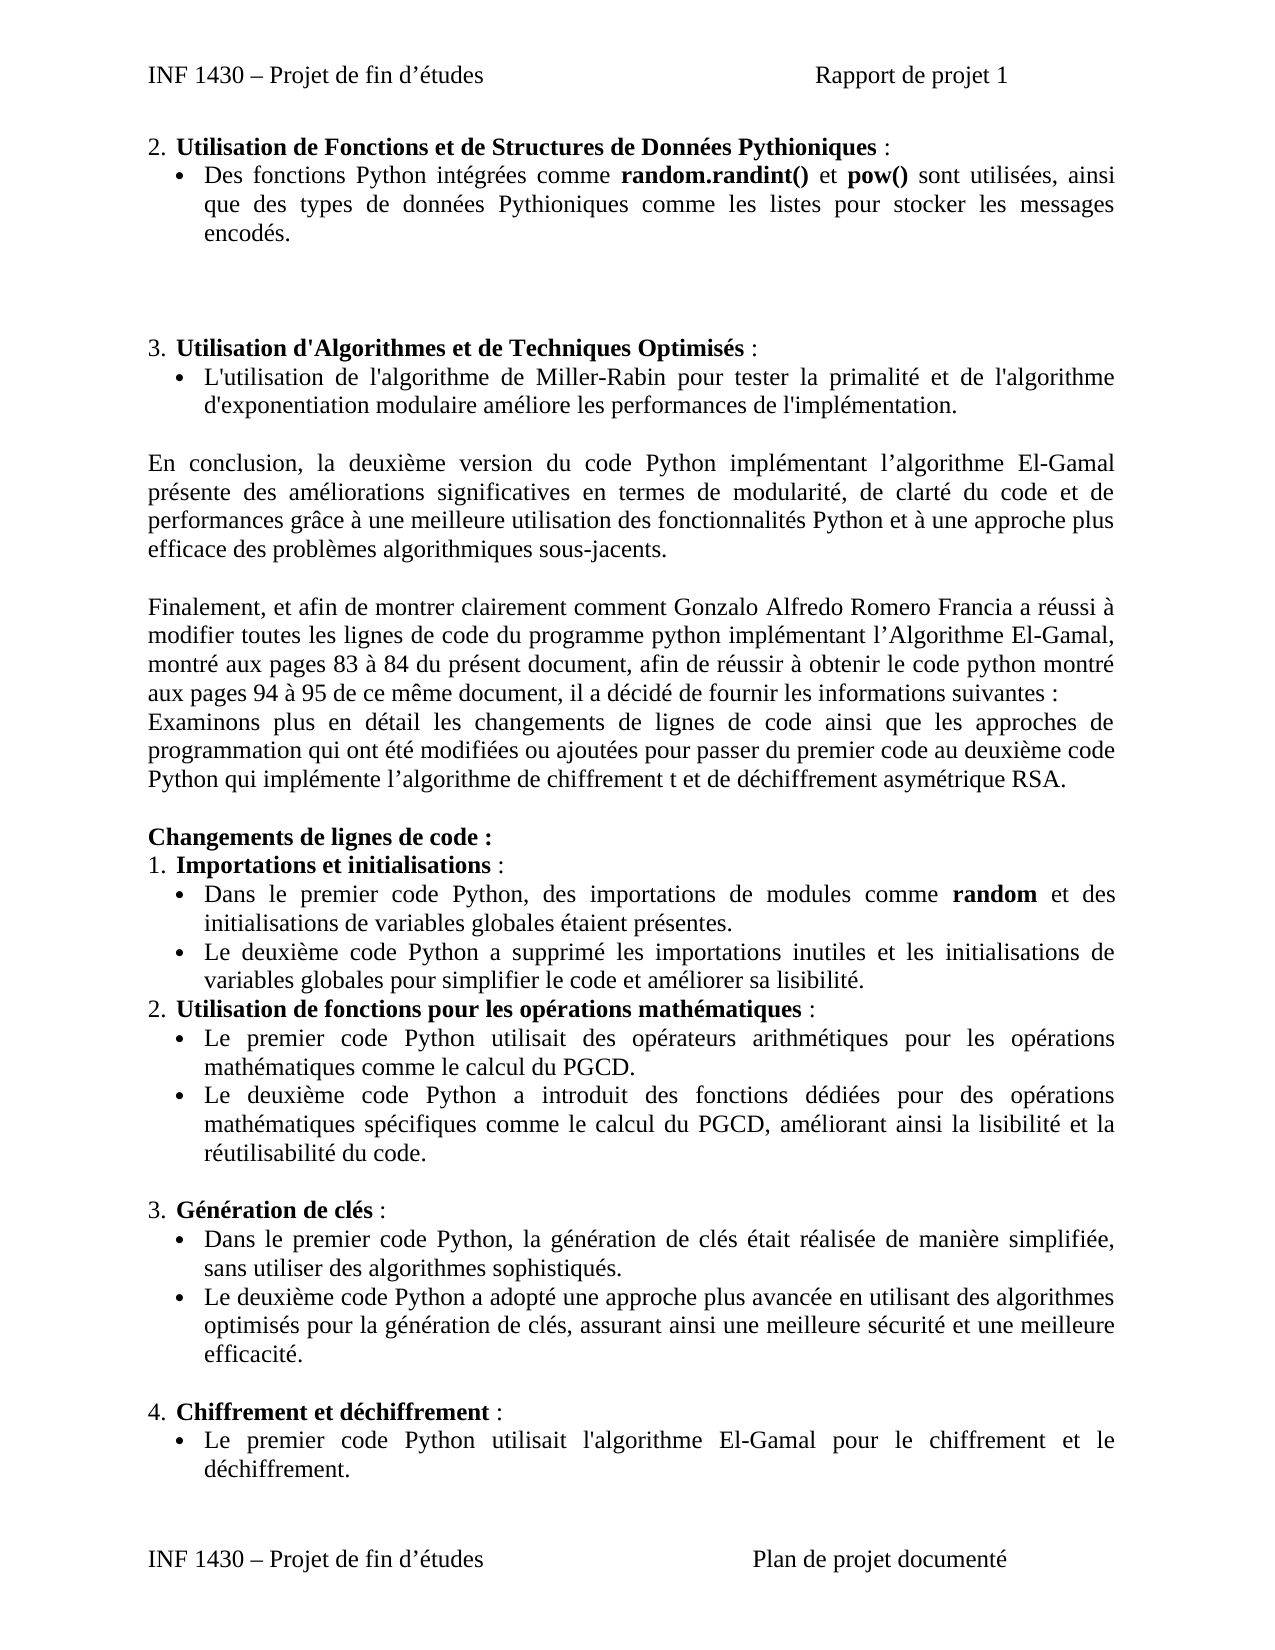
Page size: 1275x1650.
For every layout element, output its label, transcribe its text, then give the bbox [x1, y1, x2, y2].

list Chiffrement et déchiffrement : [148, 1397, 1116, 1426]
text Finalement, et afin de montrer clairement comment Gonzalo Alfredo Romero Francia a réussi à modifier toutes les lignes de code du programme python implémentant l’Algorithme El-Gamal, montré aux pages 83 à 84 du présent document, afin de réussir à obtenir le code python montré aux pages 94 à 95 de ce même document, il a décidé de fournir les informations suivantes : [148, 592, 1116, 707]
list Le deuxième code Python a adopté une approche plus avancée en utilisant des algorithmes optimisés pour la génération de clés, assurant ainsi une meilleure sécurité et une meilleure efficacité. [176, 1282, 1116, 1368]
list Utilisation d'Algorithmes et de Techniques Optimisés : [148, 333, 1116, 362]
list Utilisation de fonctions pour les opérations mathématiques : [148, 994, 1116, 1023]
text Changements de lignes de code : [148, 822, 1116, 851]
list Le deuxième code Python a introduit des fonctions dédiées pour des opérations mathématiques spécifiques comme le calcul du PGCD, améliorant ainsi la lisibilité et la réutilisabilité du code. [176, 1081, 1116, 1167]
list Génération de clés : [148, 1196, 1116, 1224]
list Importations et initialisations : [148, 851, 1116, 879]
list Des fonctions Python intégrées comme random.randint() et pow() sont utilisées, ainsi que des types de données Pythioniques comme les listes pour stocker les messages encodés. [176, 161, 1116, 247]
text Examinons plus en détail les changements de lignes de code ainsi que les approches de programmation qui ont été modifiées ou ajoutées pour passer du premier code au deuxième code Python qui implémente l’algorithme de chiffrement t et de déchiffrement asymétrique RSA. [148, 707, 1116, 793]
list Dans le premier code Python, la génération de clés était réalisée de manière simplifiée, sans utiliser des algorithmes sophistiqués. [176, 1224, 1116, 1282]
list Le premier code Python utilisait des opérateurs arithmétiques pour les opérations mathématiques comme le calcul du PGCD. [176, 1023, 1116, 1081]
list Utilisation de Fonctions et de Structures de Données Pythioniques : [148, 132, 1116, 161]
list Dans le premier code Python, des importations de modules comme random et des initialisations de variables globales étaient présentes. [176, 879, 1116, 937]
list Le premier code Python utilisait l'algorithme El-Gamal pour le chiffrement et le déchiffrement. [176, 1426, 1116, 1483]
list L'utilisation de l'algorithme de Miller-Rabin pour tester la primalité et de l'algorithme d'exponentiation modulaire améliore les performances de l'implémentation. [176, 362, 1116, 419]
list Le deuxième code Python a supprimé les importations inutiles et les initialisations de variables globales pour simplifier le code et améliorer sa lisibilité. [176, 937, 1116, 994]
text En conclusion, la deuxième version du code Python implémentant l’algorithme El-Gamal présente des améliorations significatives en termes de modularité, de clarté du code et de performances grâce à une meilleure utilisation des fonctionnalités Python et à une approche plus efficace des problèmes algorithmiques sous-jacents. [148, 448, 1116, 563]
